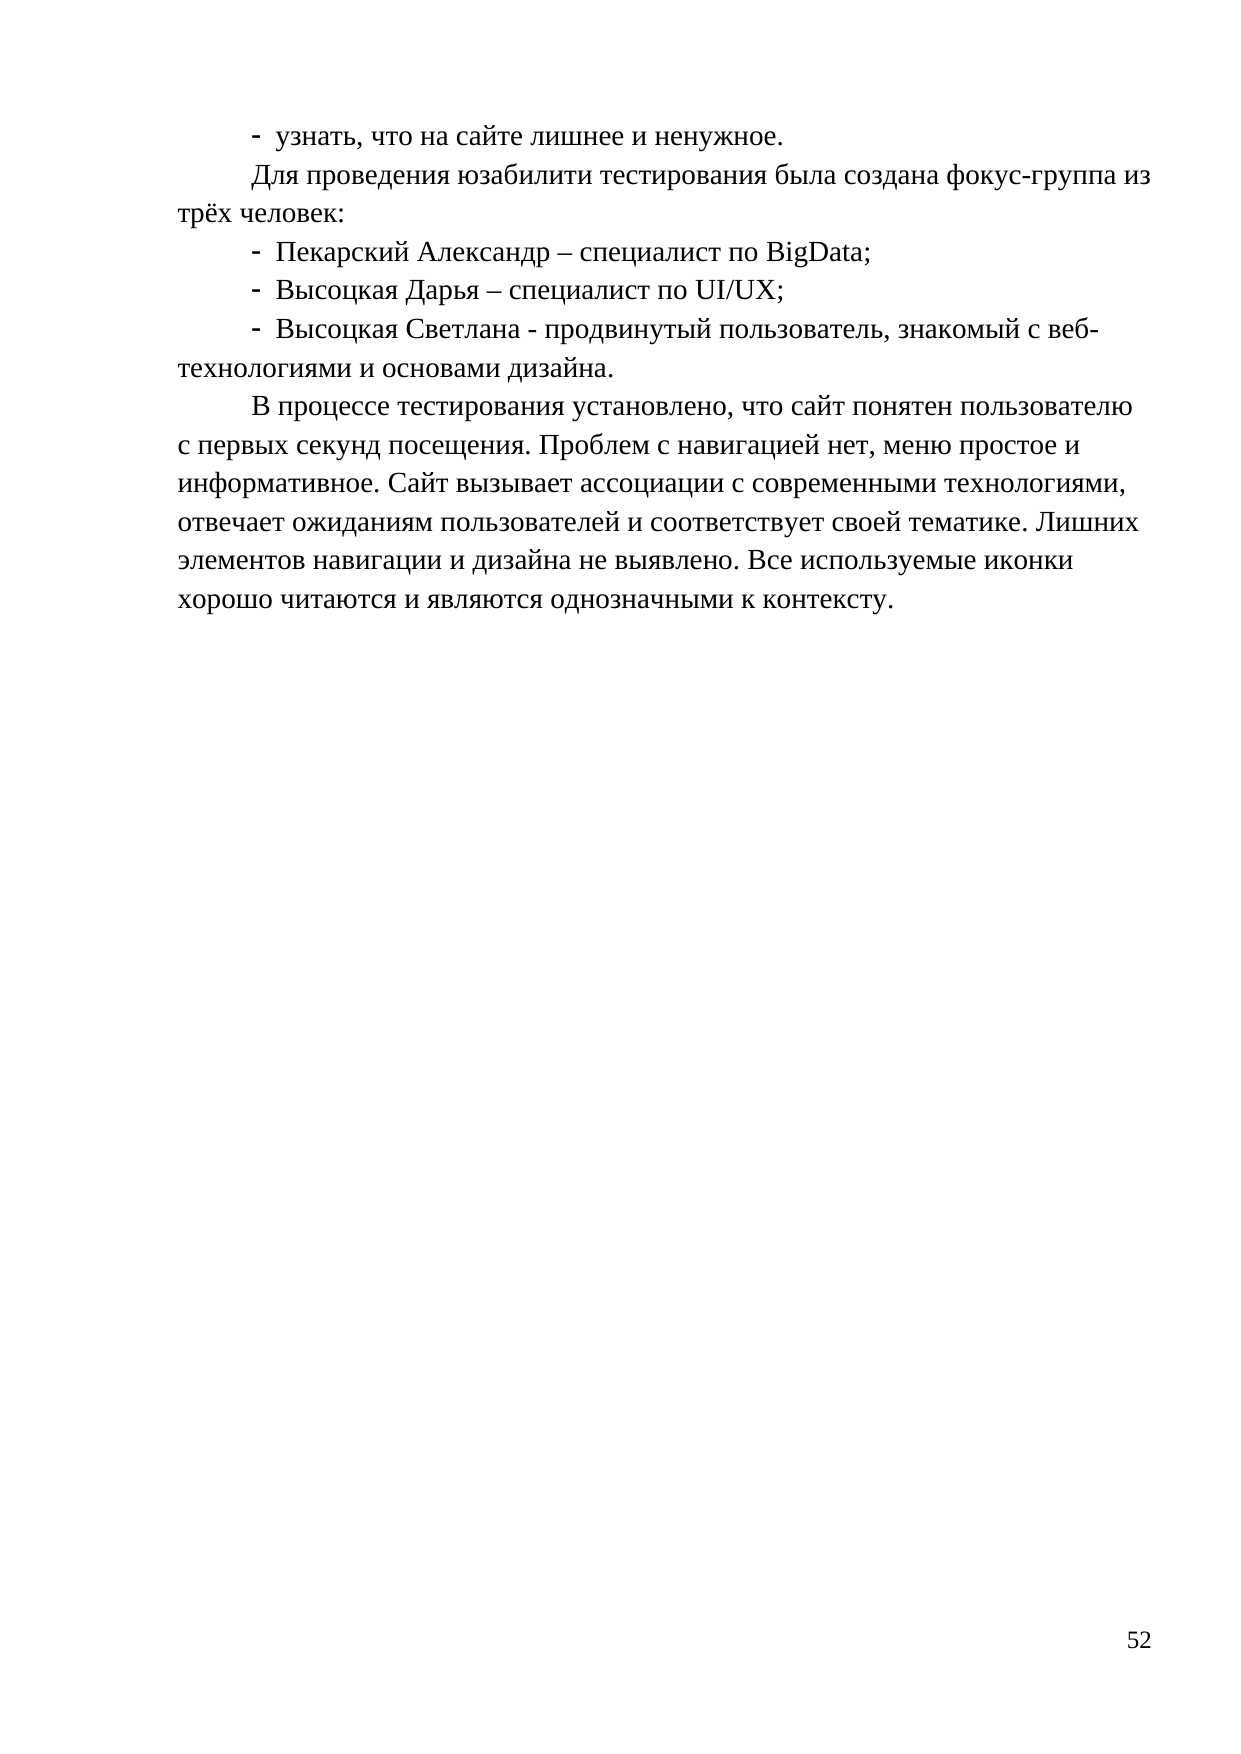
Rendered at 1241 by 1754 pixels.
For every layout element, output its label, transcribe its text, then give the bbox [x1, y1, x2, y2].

list Высоцкая Светлана - продвинутый пользователь, знакомый с веб-технологиями и основами дизайна. [177, 311, 1152, 383]
text В процессе тестирования установлено, что сайт понятен пользователю с первых секунд посещения. Проблем с навигацией нет, меню простое и информативное. Сайт вызывает ассоциации с современными технологиями, отвечает ожиданиям пользователей и соответствует своей тематике. Лишних элементов навигации и дизайна не выявлено. Все используемые иконки хорошо читаются и являются однозначными к контексту. [177, 388, 1152, 614]
text Для проведения юзабилити тестирования была создана фокус-группа из трёх человек: [177, 157, 1152, 229]
list узнать, что на сайте лишнее и ненужное. [177, 118, 1152, 152]
list Высоцкая Дарья – специалист по UI/UX; [177, 272, 1152, 306]
list Пекарский Александр – специалист по BigData; [177, 234, 1152, 267]
